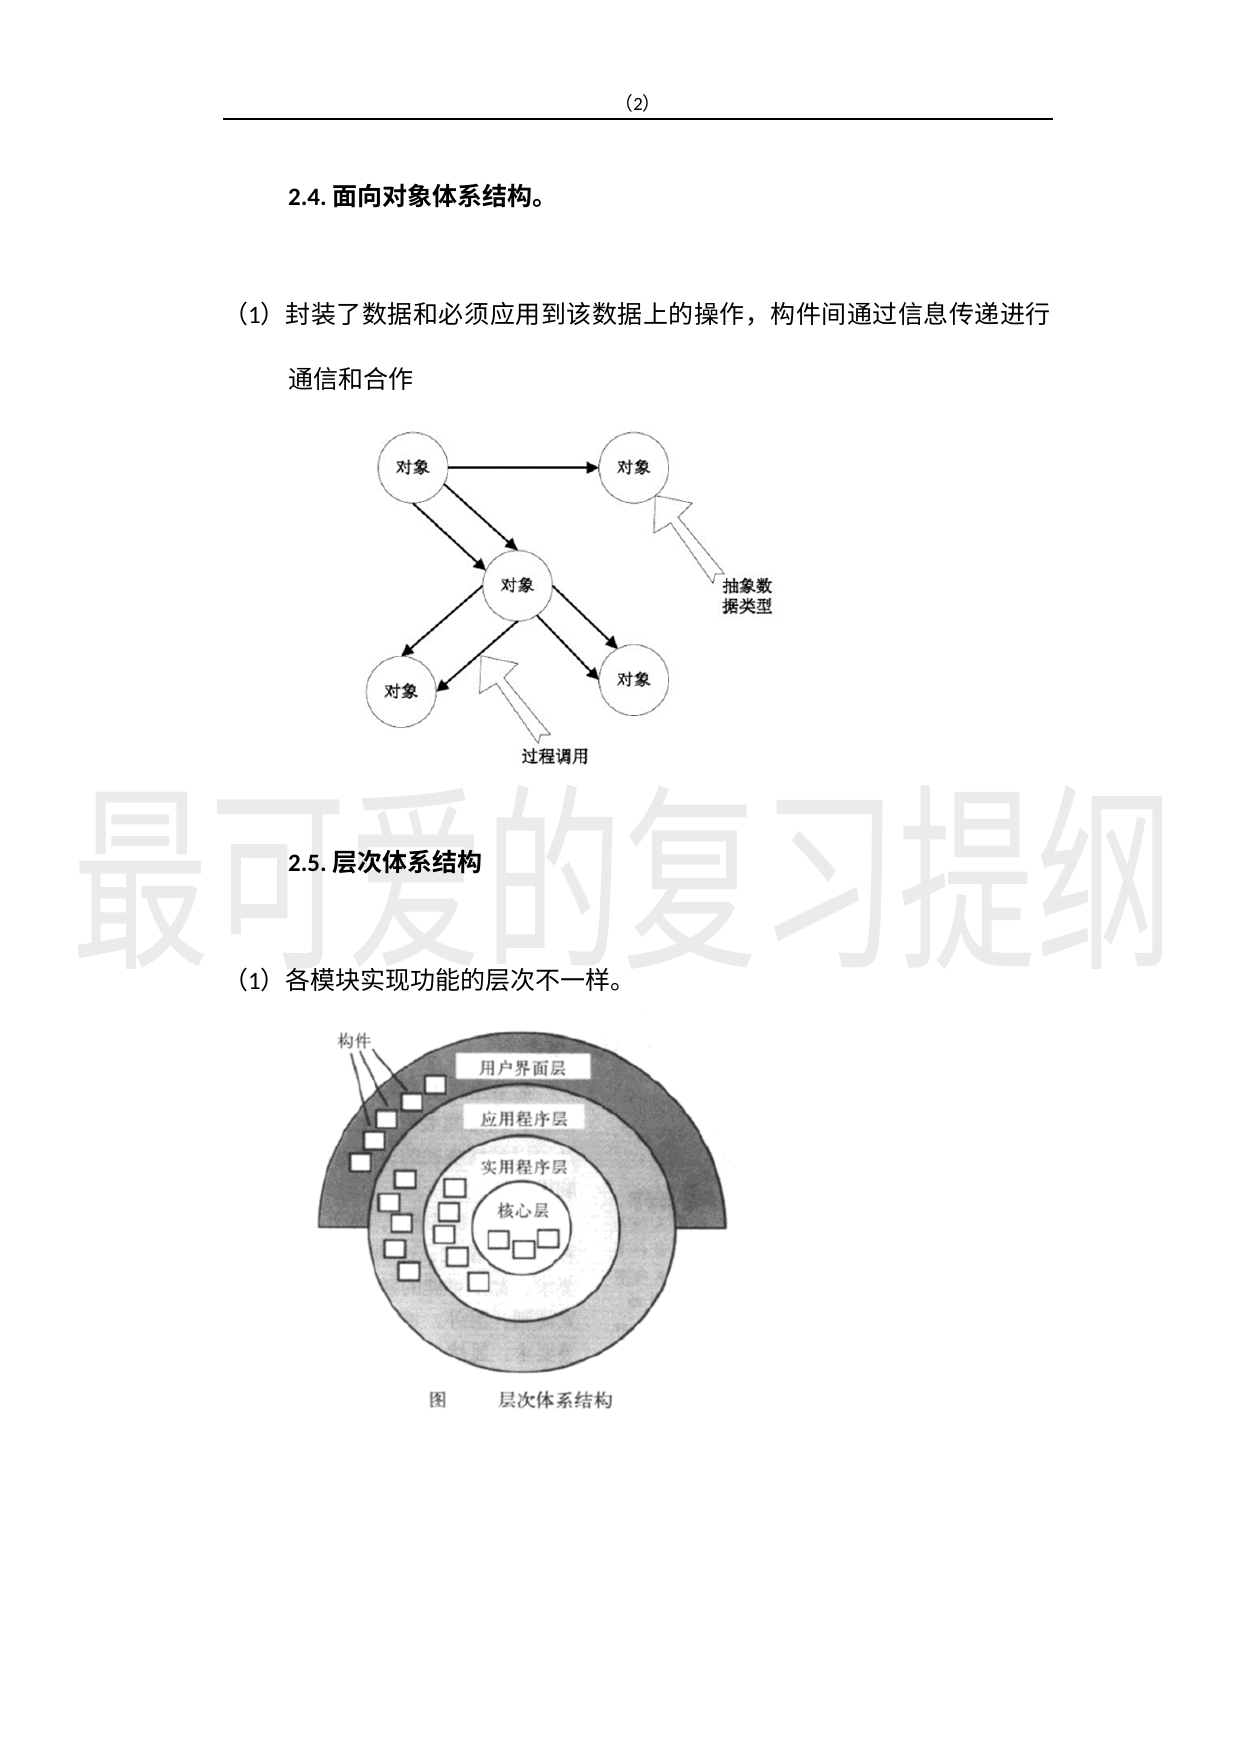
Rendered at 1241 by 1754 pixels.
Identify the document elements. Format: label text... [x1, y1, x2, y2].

subtitle 层次体系结构 [288, 828, 1053, 893]
text 封装了数据和必须应用到该数据上的操作，构件间通过信息传递进行通信和合作 [223, 281, 1053, 411]
picture [305, 410, 869, 778]
text 各模块实现功能的层次不一样。 [223, 946, 1053, 1011]
subtitle 面向对象体系结构。 [288, 162, 1053, 227]
picture [305, 1011, 733, 1414]
